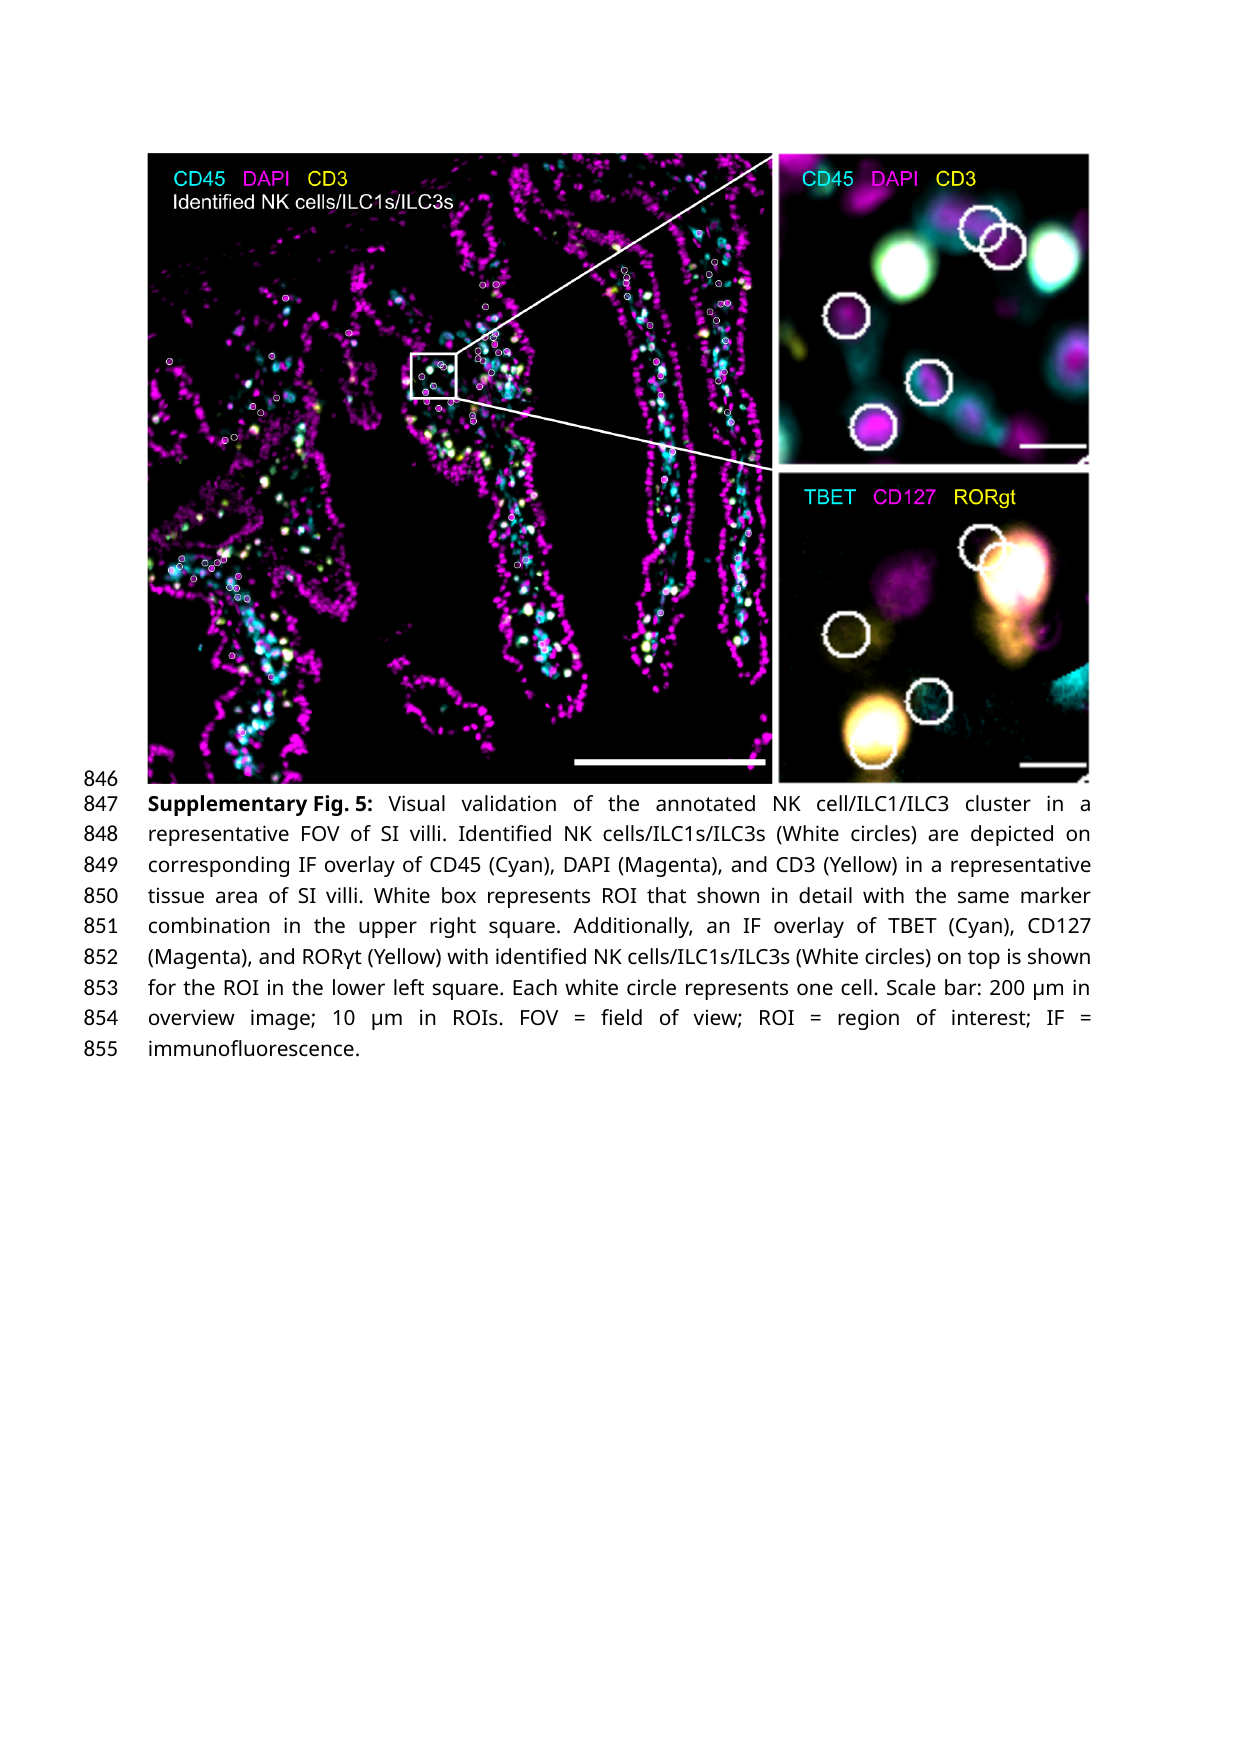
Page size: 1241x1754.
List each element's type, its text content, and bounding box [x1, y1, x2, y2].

picture [147, 147, 1093, 787]
text Supplementary Fig. 5: Visual validation of the annotated NK cell/ILC1/ILC3 cluster in a representative FOV of SI villi. Identified NK cells/ILC1s/ILC3s (White circles) are depicted on corresponding IF overlay of CD45 (Cyan), DAPI (Magenta), and CD3 (Yellow) in a representative tissue area of SI villi. White box represents ROI that shown in detail with the same marker combination in the upper right square. Additionally, an IF overlay of TBET (Cyan), CD127 (Magenta), and RORγt (Yellow) with identified NK cells/ILC1s/ILC3s (White circles) on top is shown for the ROI in the lower left square. Each white circle represents one cell. Scale bar: 200 µm in overview image; 10 µm in ROIs. FOV = field of view; ROI = region of interest; IF = immunofluorescence. [148, 787, 1093, 1062]
